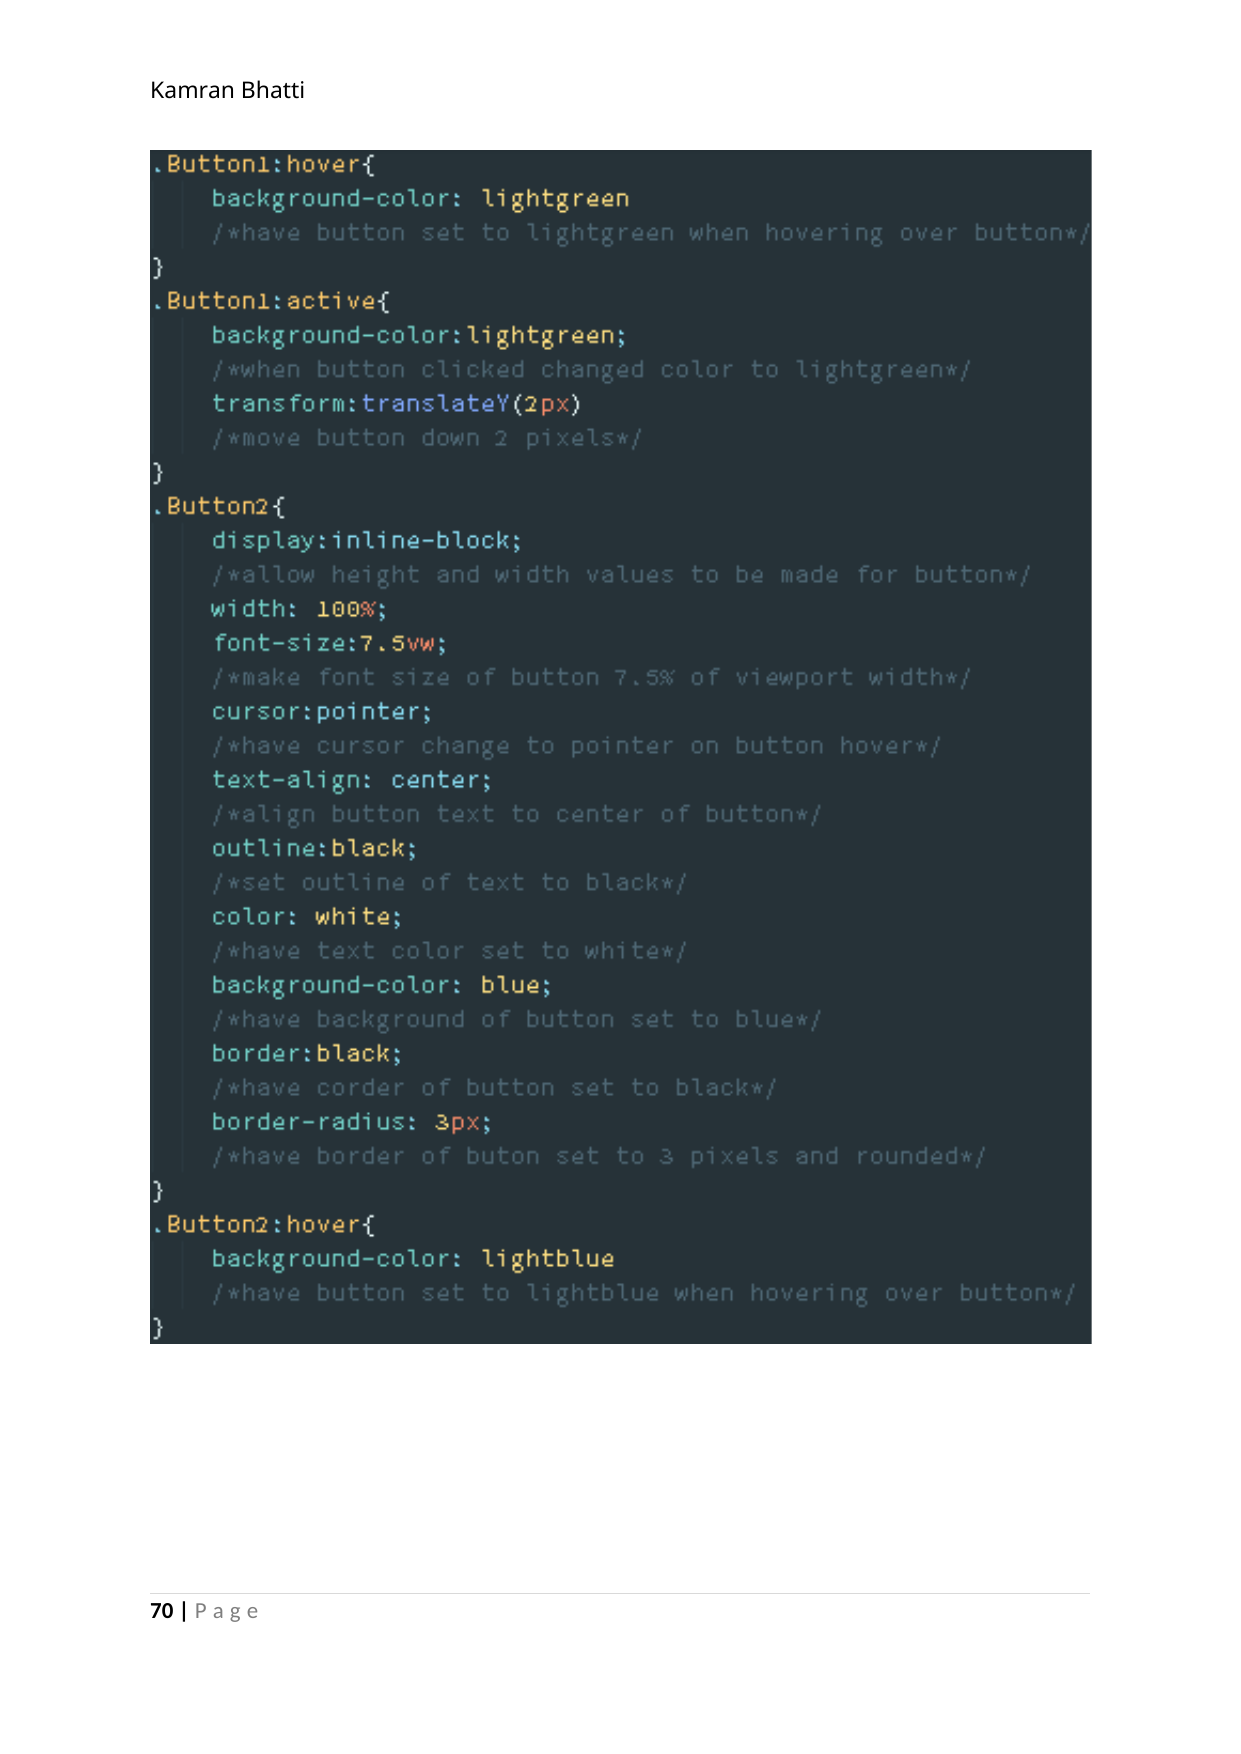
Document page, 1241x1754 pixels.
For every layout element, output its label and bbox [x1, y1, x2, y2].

picture [150, 150, 1092, 1344]
